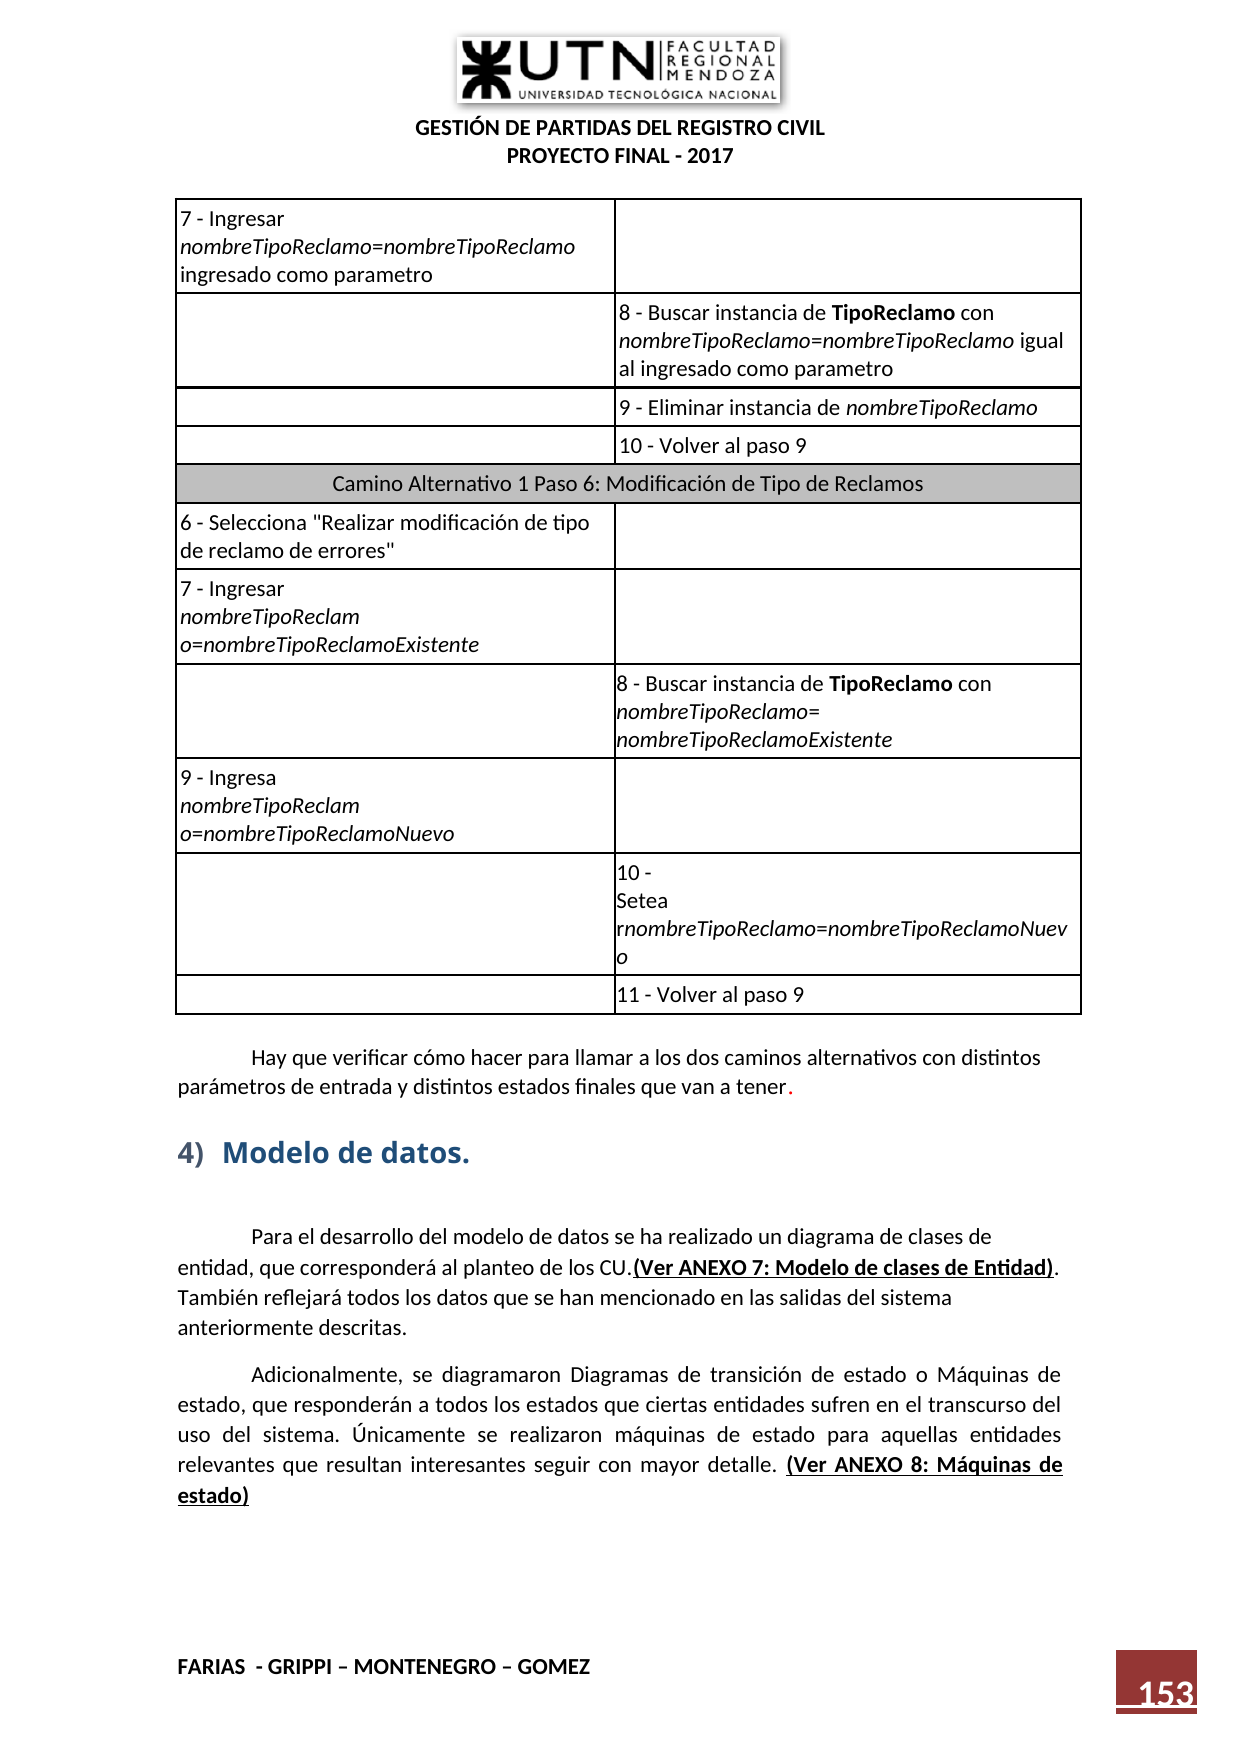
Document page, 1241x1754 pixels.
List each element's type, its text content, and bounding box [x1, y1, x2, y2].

text Adicionalmente, se diagramaron Diagramas de transición de estado o Máquinas de estado, que responderán a todos los estados que ciertas entidades sufren en el transcurso del uso del sistema. Únicamente se realizaron máquinas de estado para aquellas entidades relevantes que resultan interesantes seguir con mayor detalle. (Ver ANEXO 8: Máquinas de estado) [177, 1360, 1063, 1509]
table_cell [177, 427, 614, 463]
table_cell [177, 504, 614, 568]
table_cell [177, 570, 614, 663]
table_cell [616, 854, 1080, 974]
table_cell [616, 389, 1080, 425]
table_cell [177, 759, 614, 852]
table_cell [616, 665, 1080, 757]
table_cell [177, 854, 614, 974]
text Para el desarrollo del modelo de datos se ha realizado un diagrama de clases de entidad, que corresponderá al planteo de los CU.(Ver ANEXO 7: Modelo de clases de Entidad). También reflejará todos los datos que se han mencionado en las salidas del sistema anteriormente descritas. [177, 1222, 1063, 1341]
picture [449, 29, 791, 114]
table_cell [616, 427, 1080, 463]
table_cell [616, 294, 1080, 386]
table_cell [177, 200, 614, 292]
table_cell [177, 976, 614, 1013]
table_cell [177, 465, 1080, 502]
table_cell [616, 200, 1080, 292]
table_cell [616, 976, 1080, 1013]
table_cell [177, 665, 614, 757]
text Hay que verificar cómo hacer para llamar a los dos caminos alternativos con distintos parámetros de entrada y distintos estados finales que van a tener. [177, 1043, 1063, 1100]
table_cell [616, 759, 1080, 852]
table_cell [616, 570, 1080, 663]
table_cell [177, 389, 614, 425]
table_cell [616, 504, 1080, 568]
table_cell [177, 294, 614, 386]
subtitle Modelo de datos. [177, 1133, 1063, 1172]
